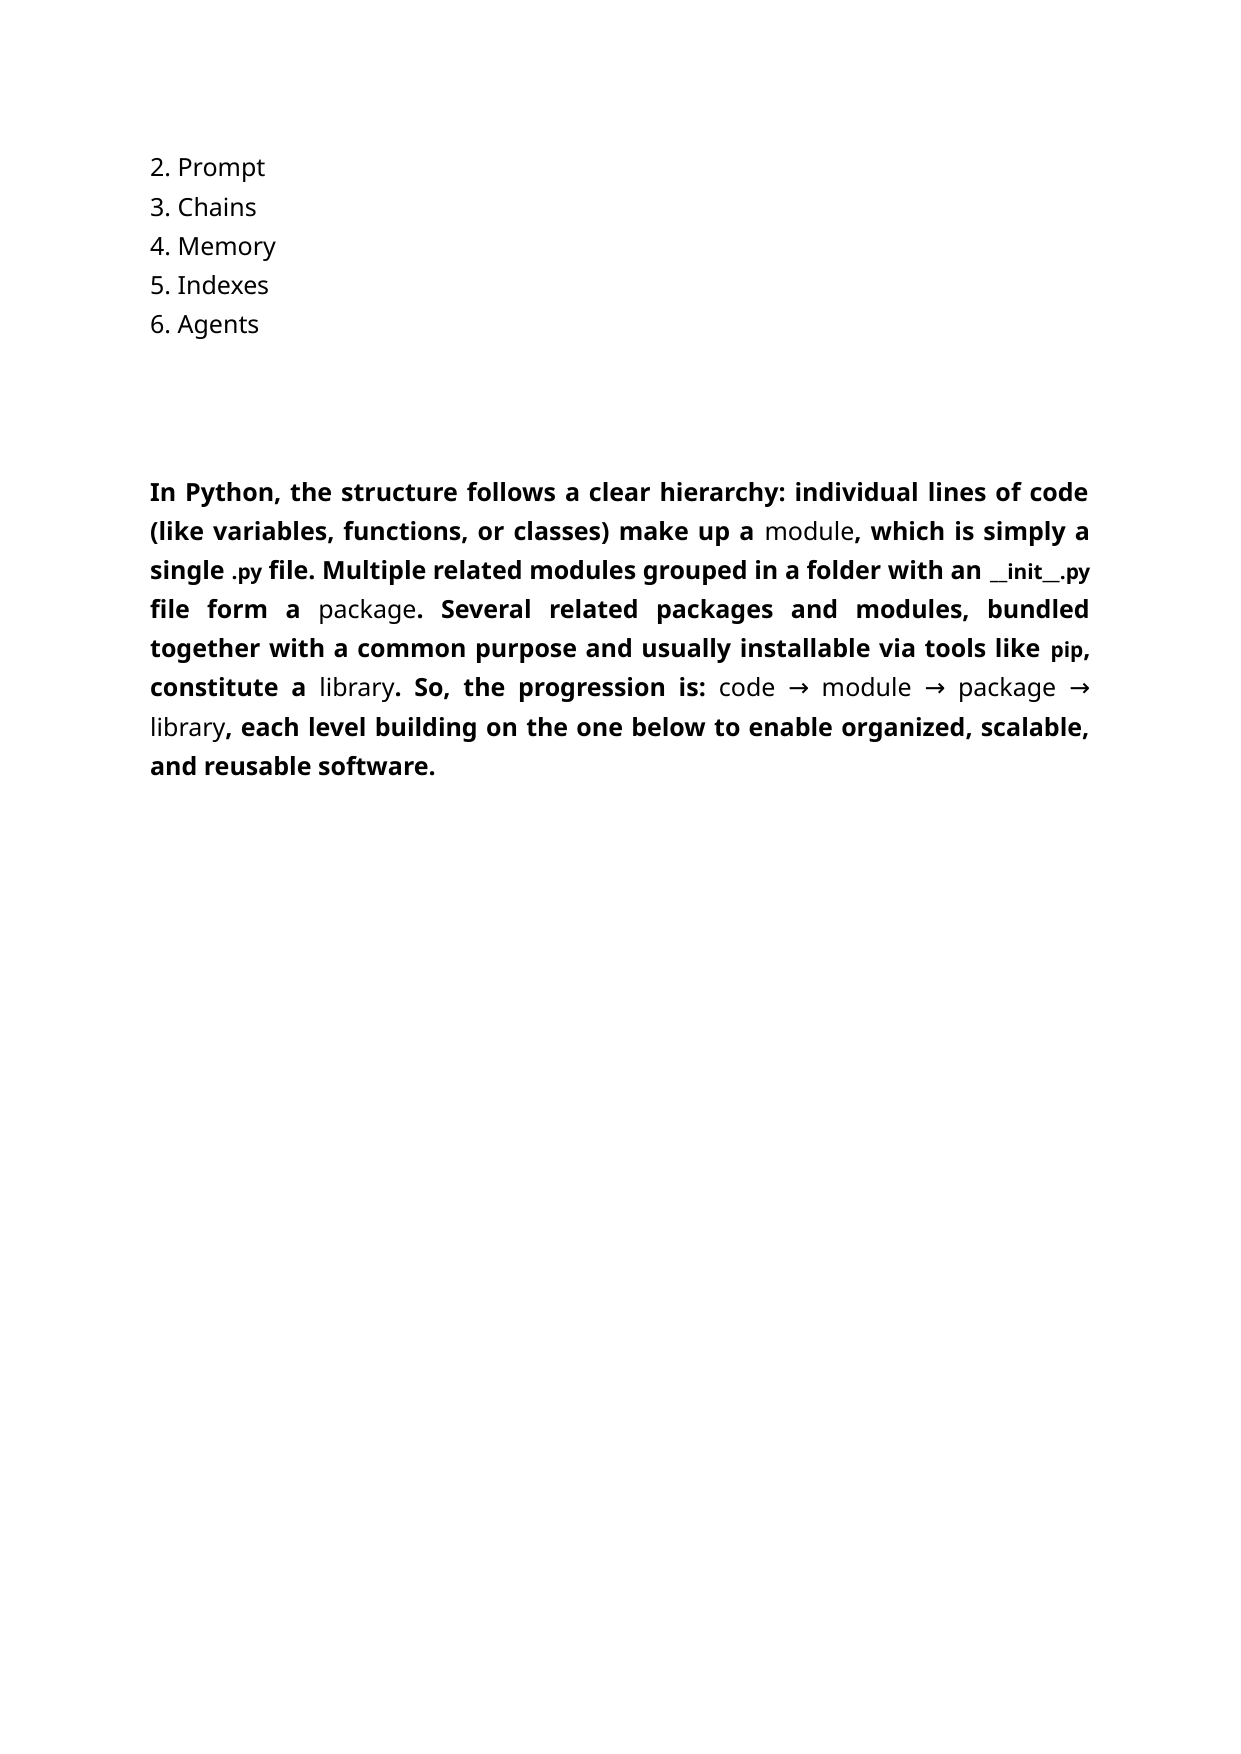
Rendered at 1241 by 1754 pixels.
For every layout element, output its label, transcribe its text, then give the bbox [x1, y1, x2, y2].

list Chains [150, 189, 1090, 223]
list Memory [150, 228, 1090, 262]
text In Python, the structure follows a clear hierarchy: individual lines of code (like variables, functions, or classes) make up a module, which is simply a single .py file. Multiple related modules grouped in a folder with an __init__.py file form a package. Several related packages and modules, bundled together with a common purpose and usually installable via tools like pip, constitute a library. So, the progression is: code → module → package → library, each level building on the one below to enable organized, scalable, and reusable software. [150, 474, 1090, 782]
list Agents [150, 307, 1090, 341]
list Prompt [150, 150, 1090, 184]
list Indexes [150, 267, 1090, 302]
